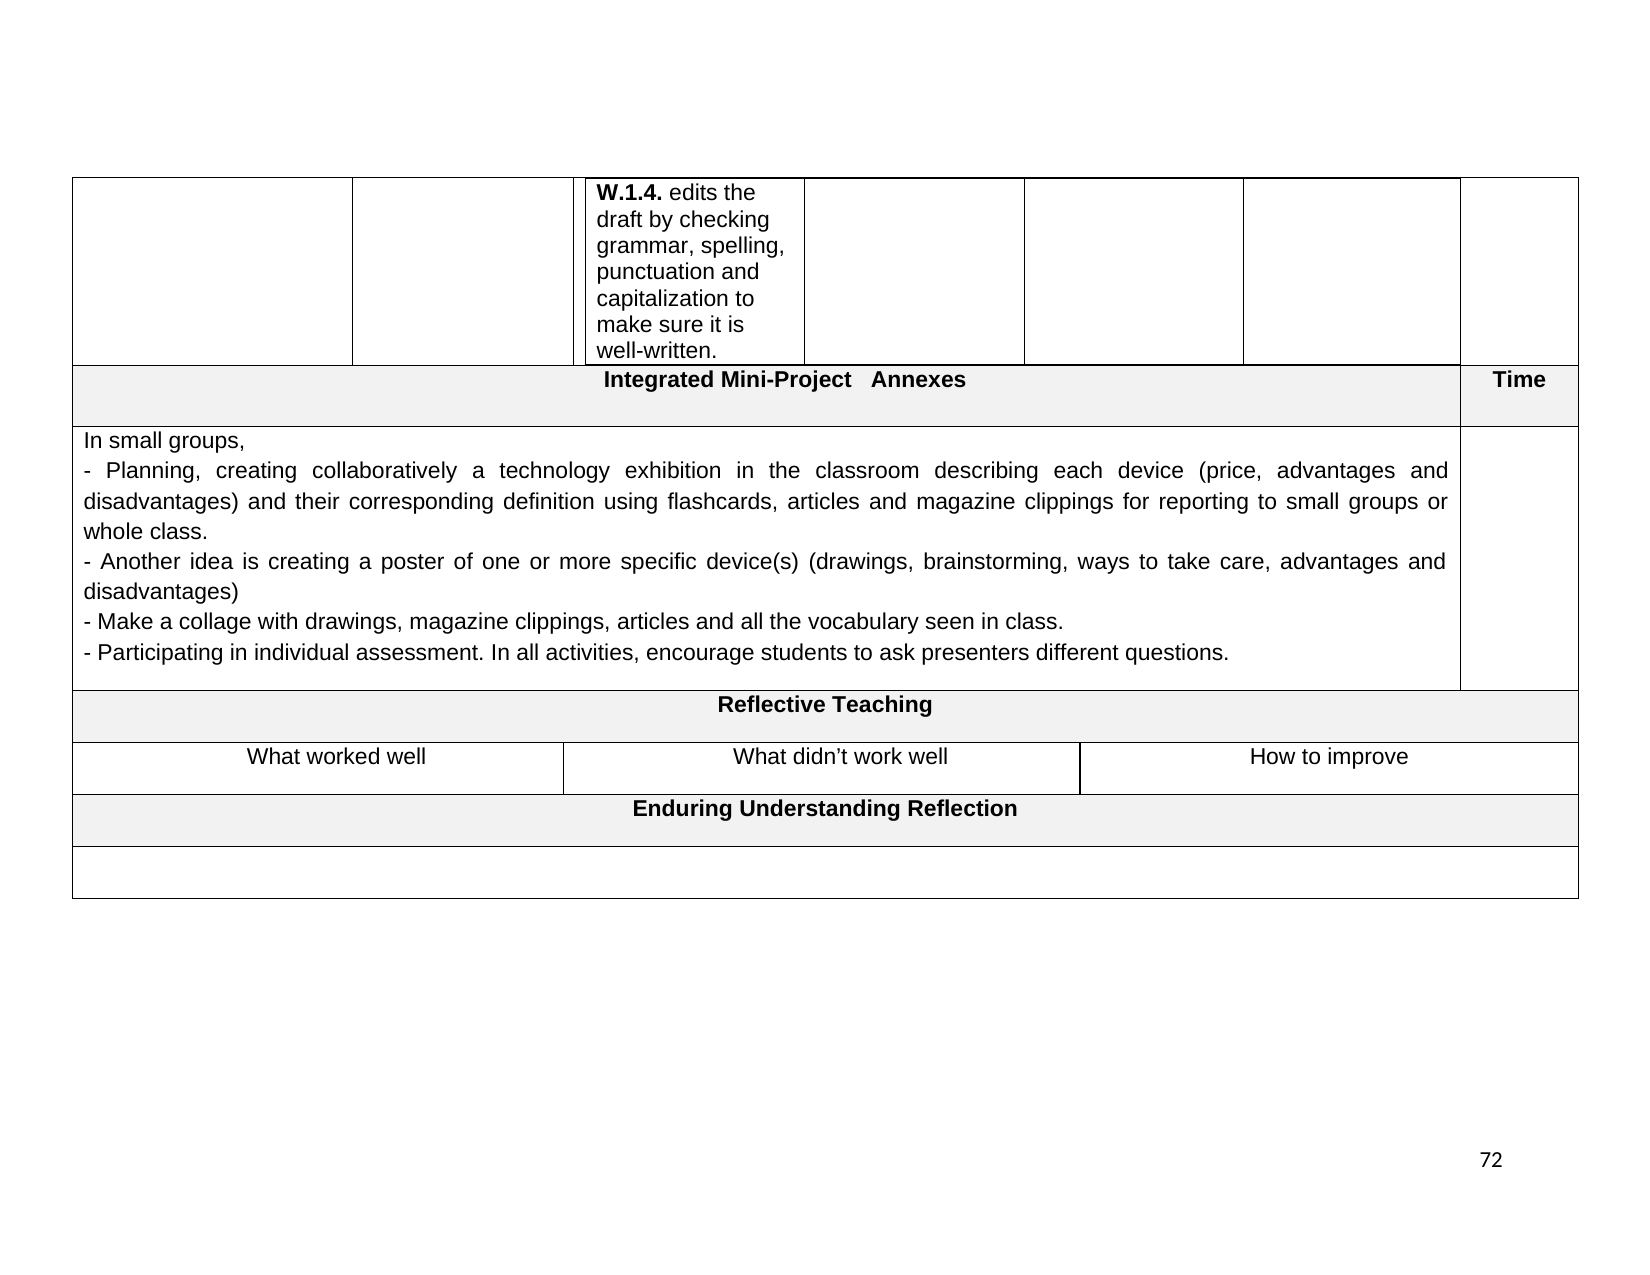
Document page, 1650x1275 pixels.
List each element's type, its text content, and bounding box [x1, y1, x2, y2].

table_cell What worked well [73, 743, 563, 794]
table_cell How to improve [1081, 743, 1578, 794]
table_cell [73, 847, 1578, 898]
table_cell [353, 178, 573, 365]
table_cell Integrated Mini-Project Annexes [73, 366, 1460, 426]
table_cell [1461, 178, 1578, 365]
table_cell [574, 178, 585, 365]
table_cell Enduring Understanding Reflection [73, 795, 1578, 846]
table_cell Reflective Teaching [73, 691, 1578, 742]
table_cell [1461, 427, 1578, 690]
table_cell In small groups, - Planning, creating collaboratively a technology exhibition in the classroom describing each device (price, advantages and disadvantages) and their corresponding definition using flashcards, articles and magazine clippings for reporting to small groups or whole class. - Another idea is creating a poster of one or more specific device(s) (drawings, brainstorming, ways to take care, advantages and disadvantages) - Make a collage with drawings, magazine clippings, articles and all the vocabulary seen in class. - Participating in individual assessment. In all activities, encourage students to ask presenters different questions. [73, 427, 1460, 690]
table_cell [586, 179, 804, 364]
table_cell Time [1461, 366, 1578, 426]
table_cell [73, 178, 352, 365]
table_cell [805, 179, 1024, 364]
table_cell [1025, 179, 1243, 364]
table_cell What didn’t work well [564, 743, 1079, 794]
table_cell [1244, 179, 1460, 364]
